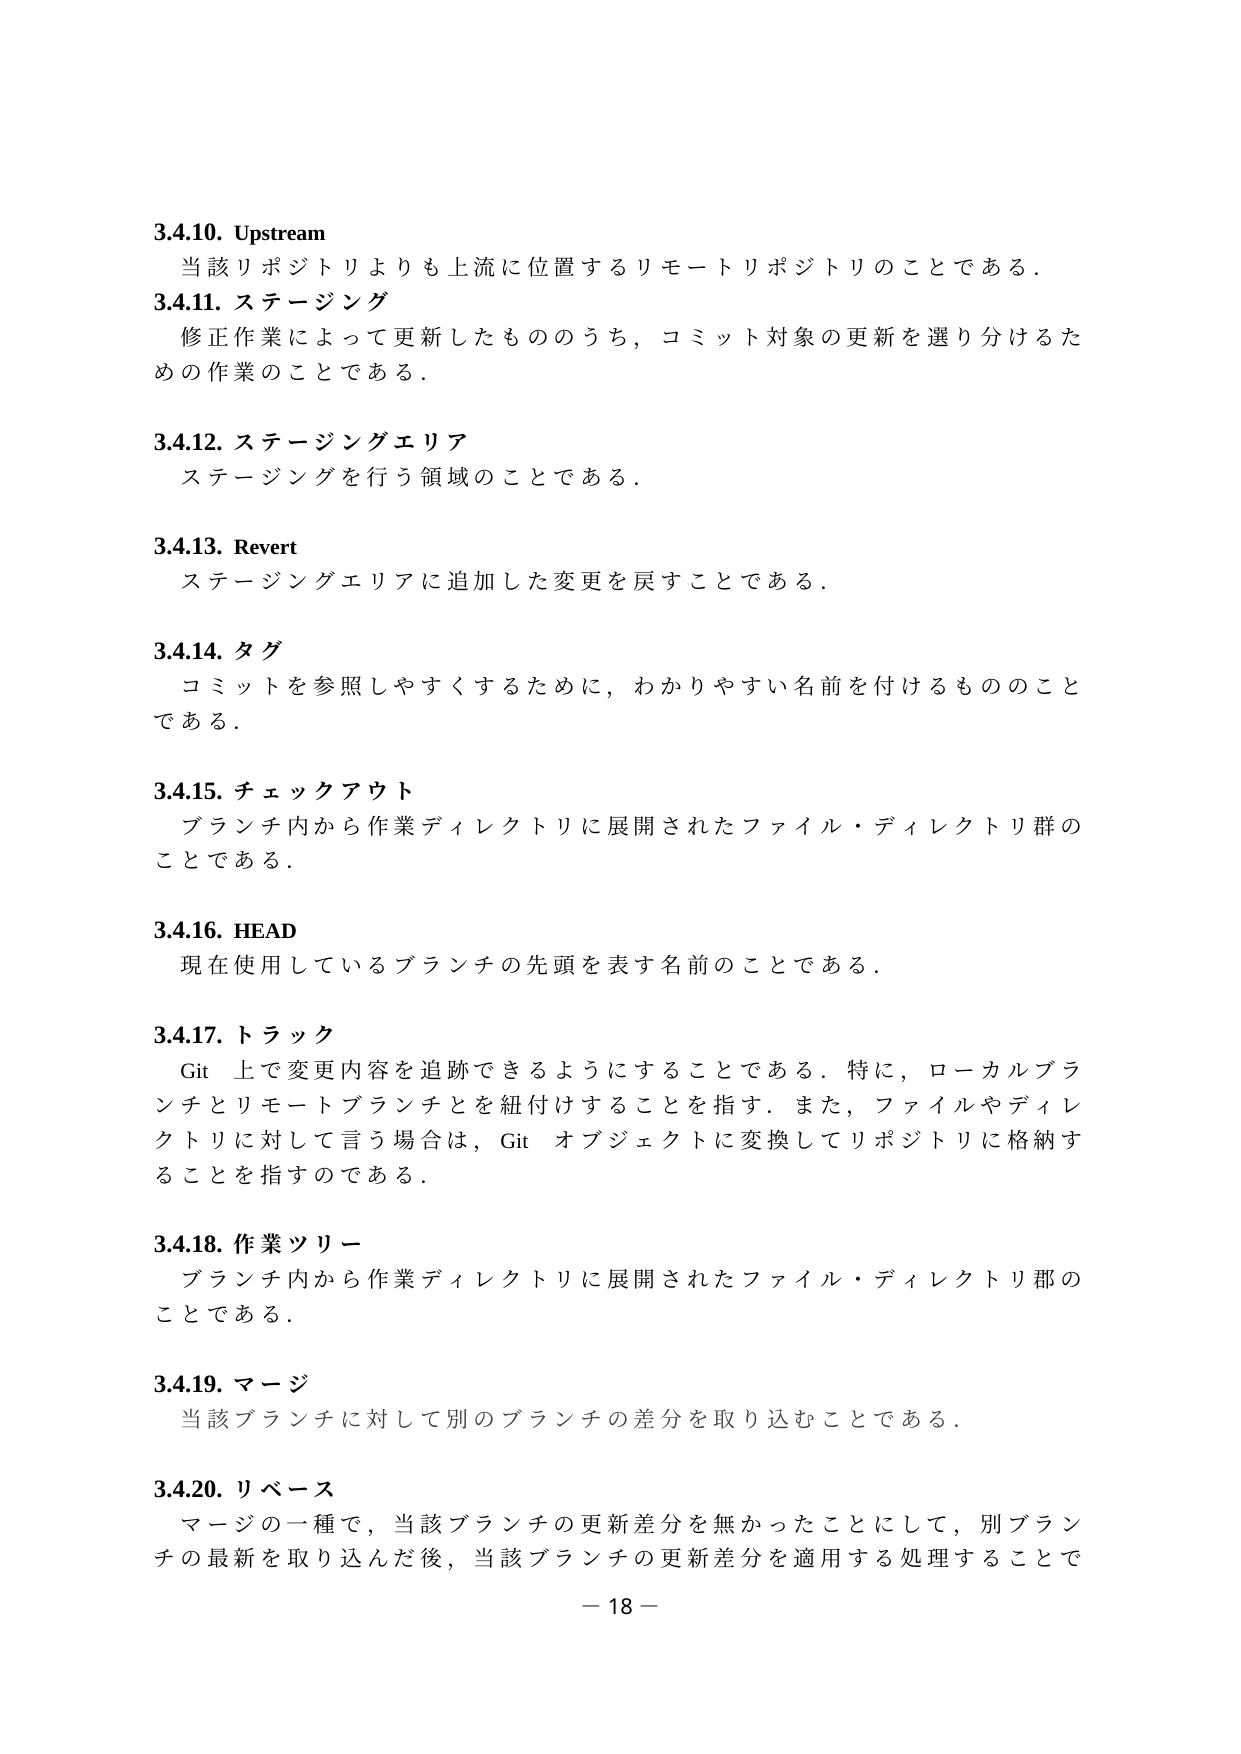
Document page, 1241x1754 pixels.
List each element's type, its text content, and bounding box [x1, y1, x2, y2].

list HEAD [153, 912, 1087, 947]
list タグ [153, 633, 1087, 668]
text ステージングエリアに追加した変更を戻すことである． [153, 563, 1087, 598]
list チェックアウト [153, 772, 1087, 807]
list トラック [153, 1017, 1087, 1051]
list Revert [153, 528, 1087, 563]
text Git上で変更内容を追跡できるようにすることである．特に，ローカルブランチとリモートブランチとを紐付けすることを指す．また，ファイルやディレクトリに対して言う場合は，Gitオブジェクトに変換してリポジトリに格納することを指すのである． [153, 1051, 1087, 1191]
list Upstream [153, 214, 1087, 249]
text ステージングを行う領域のことである． [153, 458, 1087, 493]
list リベース [153, 1470, 1087, 1505]
text 修正作業によって更新したもののうち，コミット対象の更新を選り分けるための作業のことである． [153, 319, 1087, 388]
list ステージングエリア [153, 423, 1087, 458]
text ブランチ内から作業ディレクトリに展開されたファイル・ディレクトリ郡のことである． [153, 1261, 1087, 1331]
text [153, 1505, 1087, 1575]
text 現在使用しているブランチの先頭を表す名前のことである． [153, 947, 1087, 982]
list マージ [153, 1366, 1087, 1400]
list 作業ツリー [153, 1226, 1087, 1261]
text 当該ブランチに対して別のブランチの差分を取り込むことである． [153, 1400, 1087, 1435]
text 当該リポジトリよりも上流に位置するリモートリポジトリのことである． [153, 249, 1087, 284]
text コミットを参照しやすくするために，わかりやすい名前を付けるもののことである． [153, 668, 1087, 737]
text ブランチ内から作業ディレクトリに展開されたファイル・ディレクトリ群のことである． [153, 807, 1087, 877]
list ステージング [153, 284, 1087, 319]
